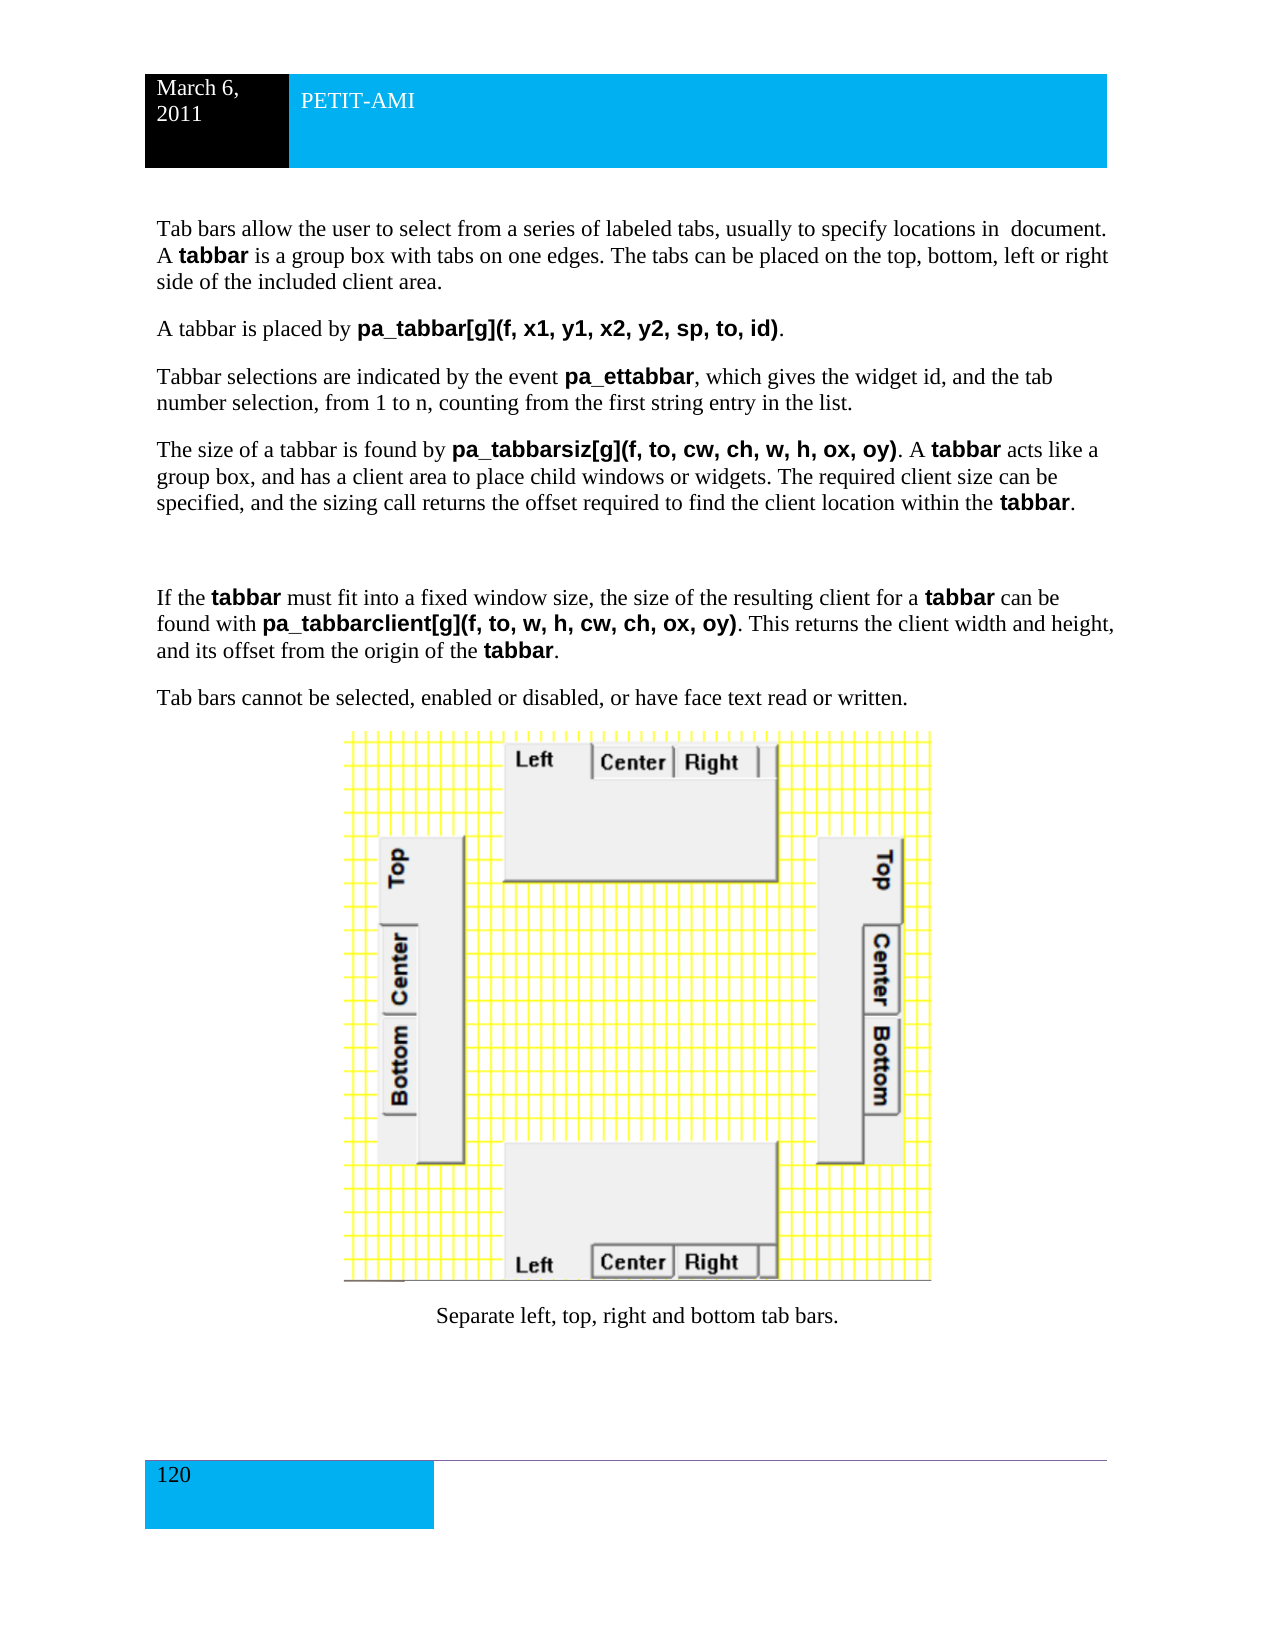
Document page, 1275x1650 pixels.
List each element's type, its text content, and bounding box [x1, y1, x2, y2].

text Separate left, top, right and bottom tab bars. [156, 1302, 1118, 1329]
picture [343, 731, 932, 1282]
text A tabbar is placed by pa_tabbar[g](f, x1, y1, x2, y2, sp, to, id). [156, 315, 1118, 342]
text Tab bars cannot be selected, enabled or disabled, or have face text read or written. [156, 684, 1118, 710]
text Tab bars allow the user to select from a series of labeled tabs, usually to specify locations in document. A tabbar is a group box with tabs on one edges. The tabs can be placed on the top, bottom, left or right side of the included client area. [156, 215, 1118, 294]
text Tabbar selections are indicated by the event pa_ettabbar, which gives the widget id, and the tab number selection, from 1 to n, counting from the first string entry in the list. [156, 363, 1118, 416]
text If the tabbar must fit into a fixed window size, the size of the resulting client for a tabbar can be found with pa_tabbarclient[g](f, to, w, h, cw, ch, ox, oy). This returns the client width and height, and its offset from the origin of the tabbar. [156, 584, 1118, 663]
text The size of a tabbar is found by pa_tabbarsiz[g](f, to, cw, ch, w, h, ox, oy). A tabbar acts like a group box, and has a client area to place child windows or widgets. The required client size can be specified, and the sizing call returns the offset required to find the client location within the tabbar. [156, 436, 1118, 516]
